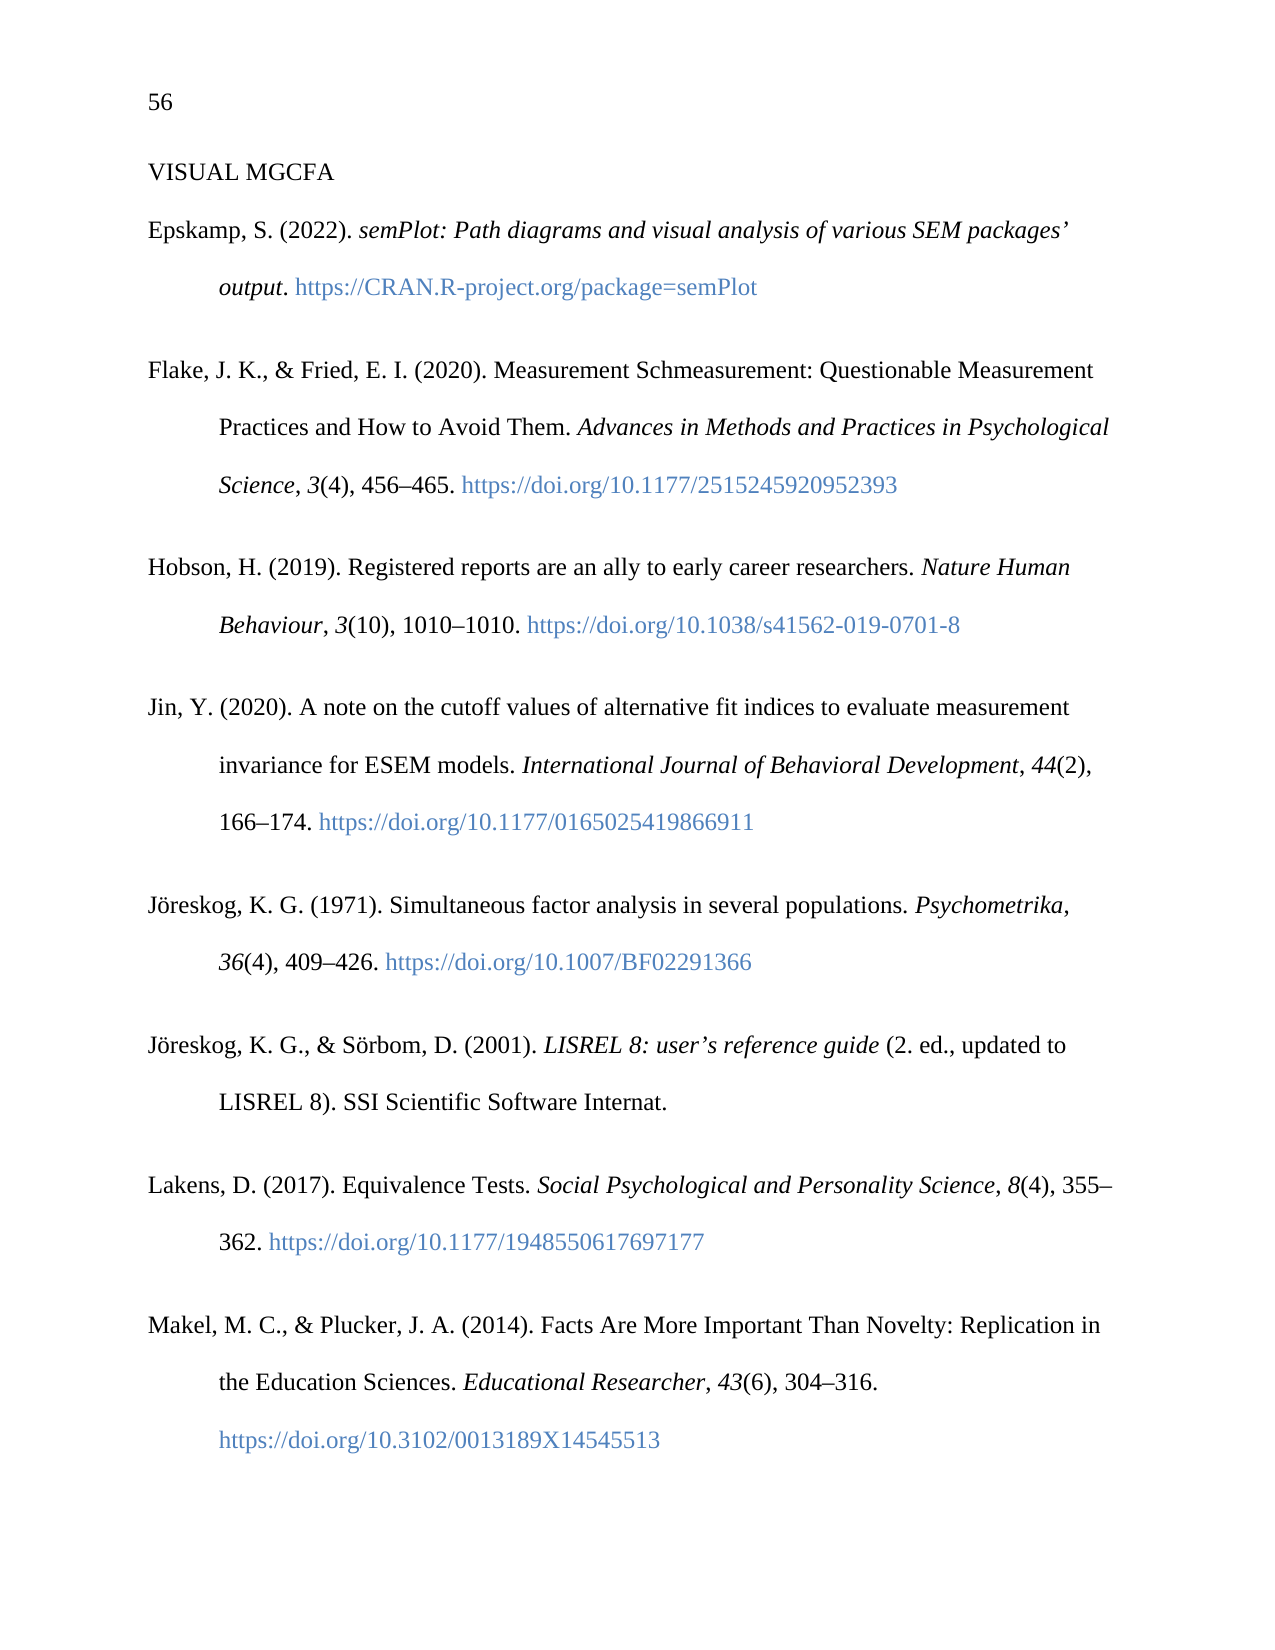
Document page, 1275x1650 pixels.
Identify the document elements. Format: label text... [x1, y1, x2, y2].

text Jöreskog, K. G. (1971). Simultaneous factor analysis in several populations. Psychometrika, 36(4), 409–426. https://doi.org/10.1007/BF02291366 [148, 890, 1127, 976]
text Hobson, H. (2019). Registered reports are an ally to early career researchers. Nature Human Behaviour, 3(10), 1010–1010. https://doi.org/10.1038/s41562-019-0701-8 [148, 552, 1127, 639]
text Jöreskog, K. G., & Sörbom, D. (2001). LISREL 8: user’s reference guide (2. ed., updated to LISREL 8). SSI Scientific Software Internat. [148, 1030, 1127, 1116]
text Makel, M. C., & Plucker, J. A. (2014). Facts Are More Important Than Novelty: Replication in the Education Sciences. Educational Researcher, 43(6), 304–316. https://doi.org/10.3102/0013189X14545513 [148, 1310, 1127, 1454]
text Epskamp, S. (2022). semPlot: Path diagrams and visual analysis of various SEM packages’ output. https://CRAN.R-project.org/package=semPlot [148, 215, 1127, 301]
text Flake, J. K., & Fried, E. I. (2020). Measurement Schmeasurement: Questionable Measurement Practices and How to Avoid Them. Advances in Methods and Practices in Psychological Science, 3(4), 456–465. https://doi.org/10.1177/2515245920952393 [148, 355, 1127, 499]
text Lakens, D. (2017). Equivalence Tests. Social Psychological and Personality Science, 8(4), 355–362. https://doi.org/10.1177/1948550617697177 [148, 1170, 1127, 1256]
text Jin, Y. (2020). A note on the cutoff values of alternative fit indices to evaluate measurement invariance for ESEM models. International Journal of Behavioral Development, 44(2), 166–174. https://doi.org/10.1177/0165025419866911 [148, 692, 1127, 836]
